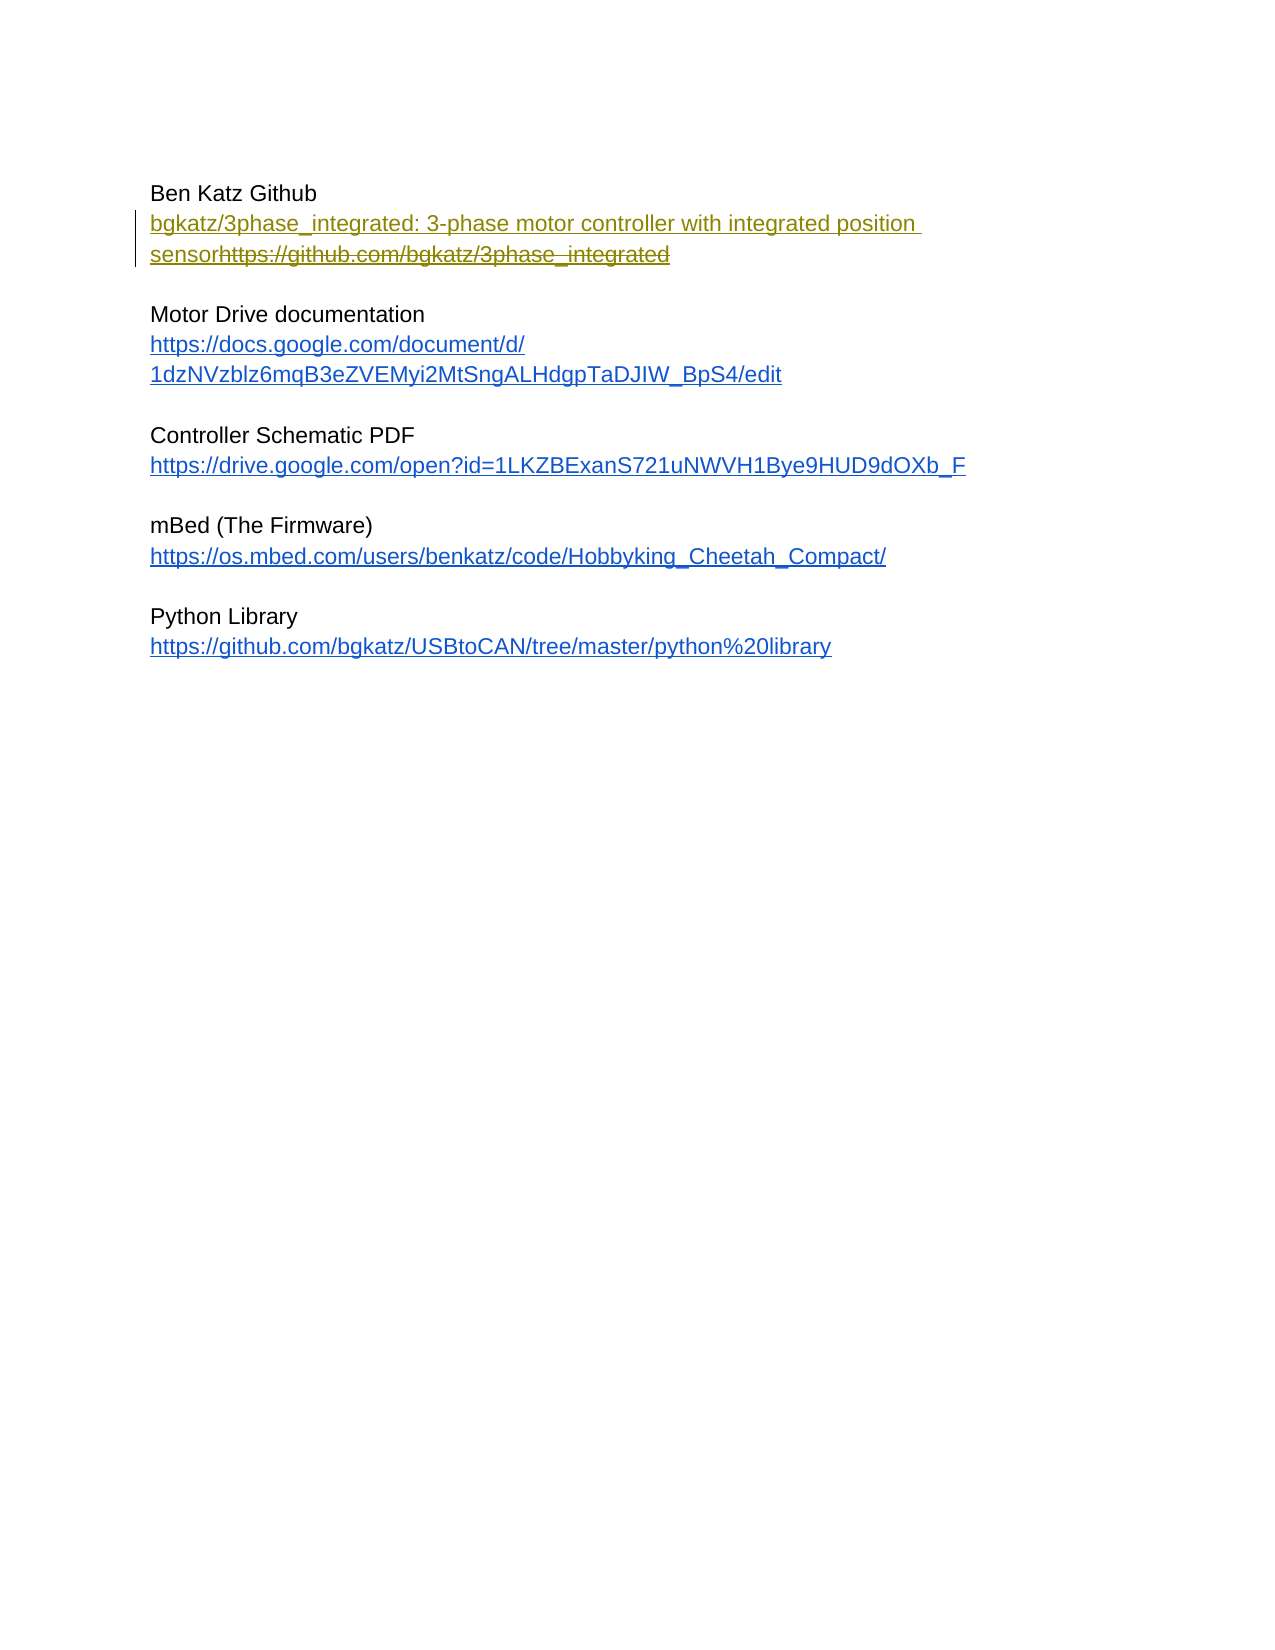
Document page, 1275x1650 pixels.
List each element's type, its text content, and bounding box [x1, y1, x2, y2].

text Python Library [150, 603, 1125, 629]
text https://os.mbed.com/users/benkatz/code/Hobbyking_Cheetah_Compact/ [150, 543, 1125, 569]
text Motor Drive documentation [150, 301, 1125, 327]
text Controller Schematic PDF [150, 422, 1125, 448]
text https://docs.google.com/document/d/1dzNVzblz6mqB3eZVEMyi2MtSngALHdgpTaDJIW_BpS4/edit [150, 331, 1125, 388]
text Ben Katz Github [150, 180, 1125, 207]
text https://github.com/bgkatz/USBtoCAN/tree/master/python%20library [150, 633, 1125, 660]
text https://drive.google.com/open?id=1LKZBExanS721uNWVH1Bye9HUD9dOXb_F [150, 452, 1125, 478]
text mBed (The Firmware) [150, 512, 1125, 539]
